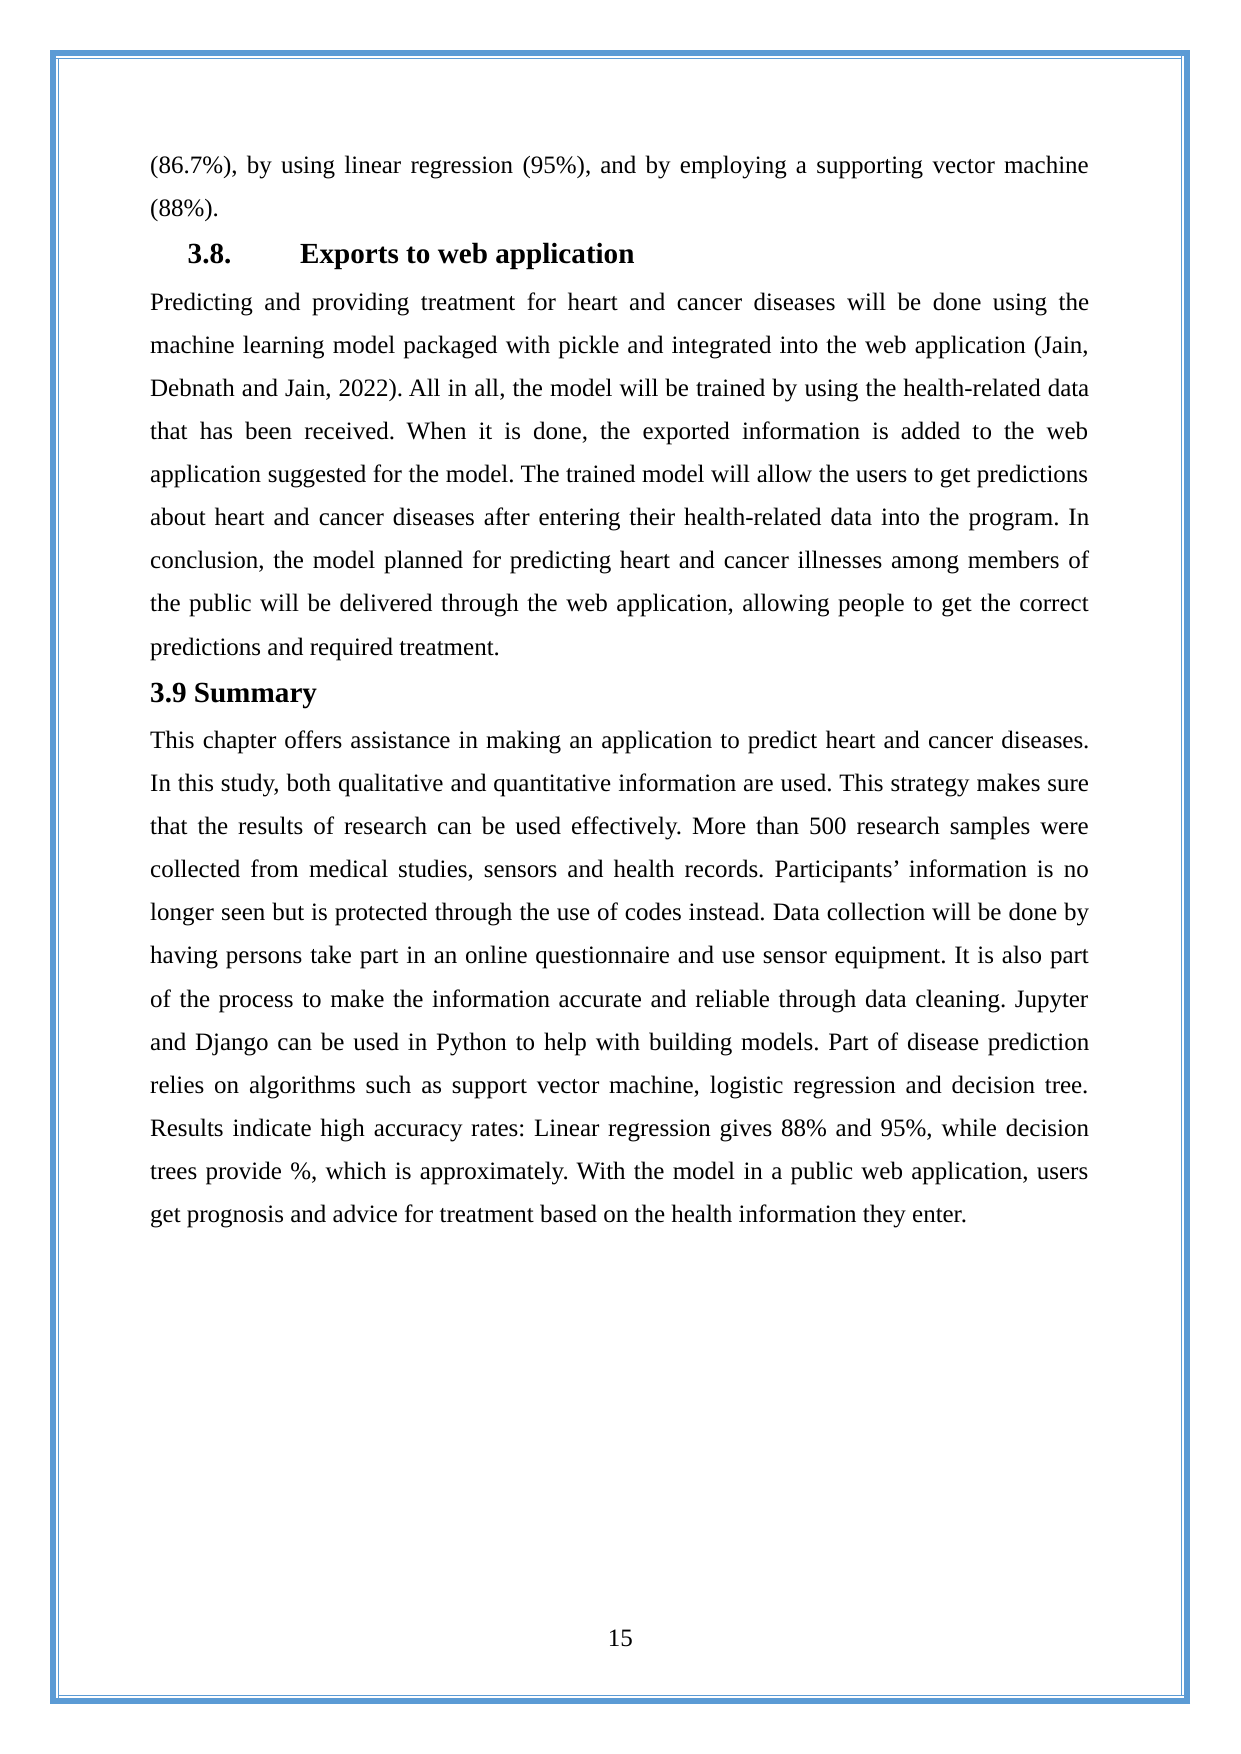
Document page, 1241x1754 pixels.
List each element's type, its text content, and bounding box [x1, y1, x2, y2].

subtitle 3.9 Summary [150, 675, 1090, 708]
subtitle Exports to web application [187, 236, 1090, 270]
text This chapter offers assistance in making an application to predict heart and cancer diseases. In this study, both qualitative and quantitative information are used. This strategy makes sure that the results of research can be used effectively. More than 500 research samples were collected from medical studies, sensors and health records. Participants’ information is no longer seen but is protected through the use of codes instead. Data collection will be done by having persons take part in an online questionnaire and use sensor equipment. It is also part of the process to make the information accurate and reliable through data cleaning. Jupyter and Django can be used in Python to help with building models. Part of disease prediction relies on algorithms such as support vector machine, logistic regression and decision tree. Results indicate high accuracy rates: Linear regression gives 88% and 95%, while decision trees provide %, which is approximately. With the model in a public web application, users get prognosis and advice for treatment based on the health information they enter. [150, 725, 1090, 1228]
text Predicting and providing treatment for heart and cancer diseases will be done using the machine learning model packaged with pickle and integrated into the web application (Jain, Debnath and Jain, 2022). All in all, the model will be trained by using the health-related data that has been received. When it is done, the exported information is added to the web application suggested for the model. The trained model will allow the users to get predictions about heart and cancer diseases after entering their health-related data into the program. In conclusion, the model planned for predicting heart and cancer illnesses among members of the public will be delivered through the web application, allowing people to get the correct predictions and required treatment. [150, 287, 1090, 660]
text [150, 150, 1090, 222]
